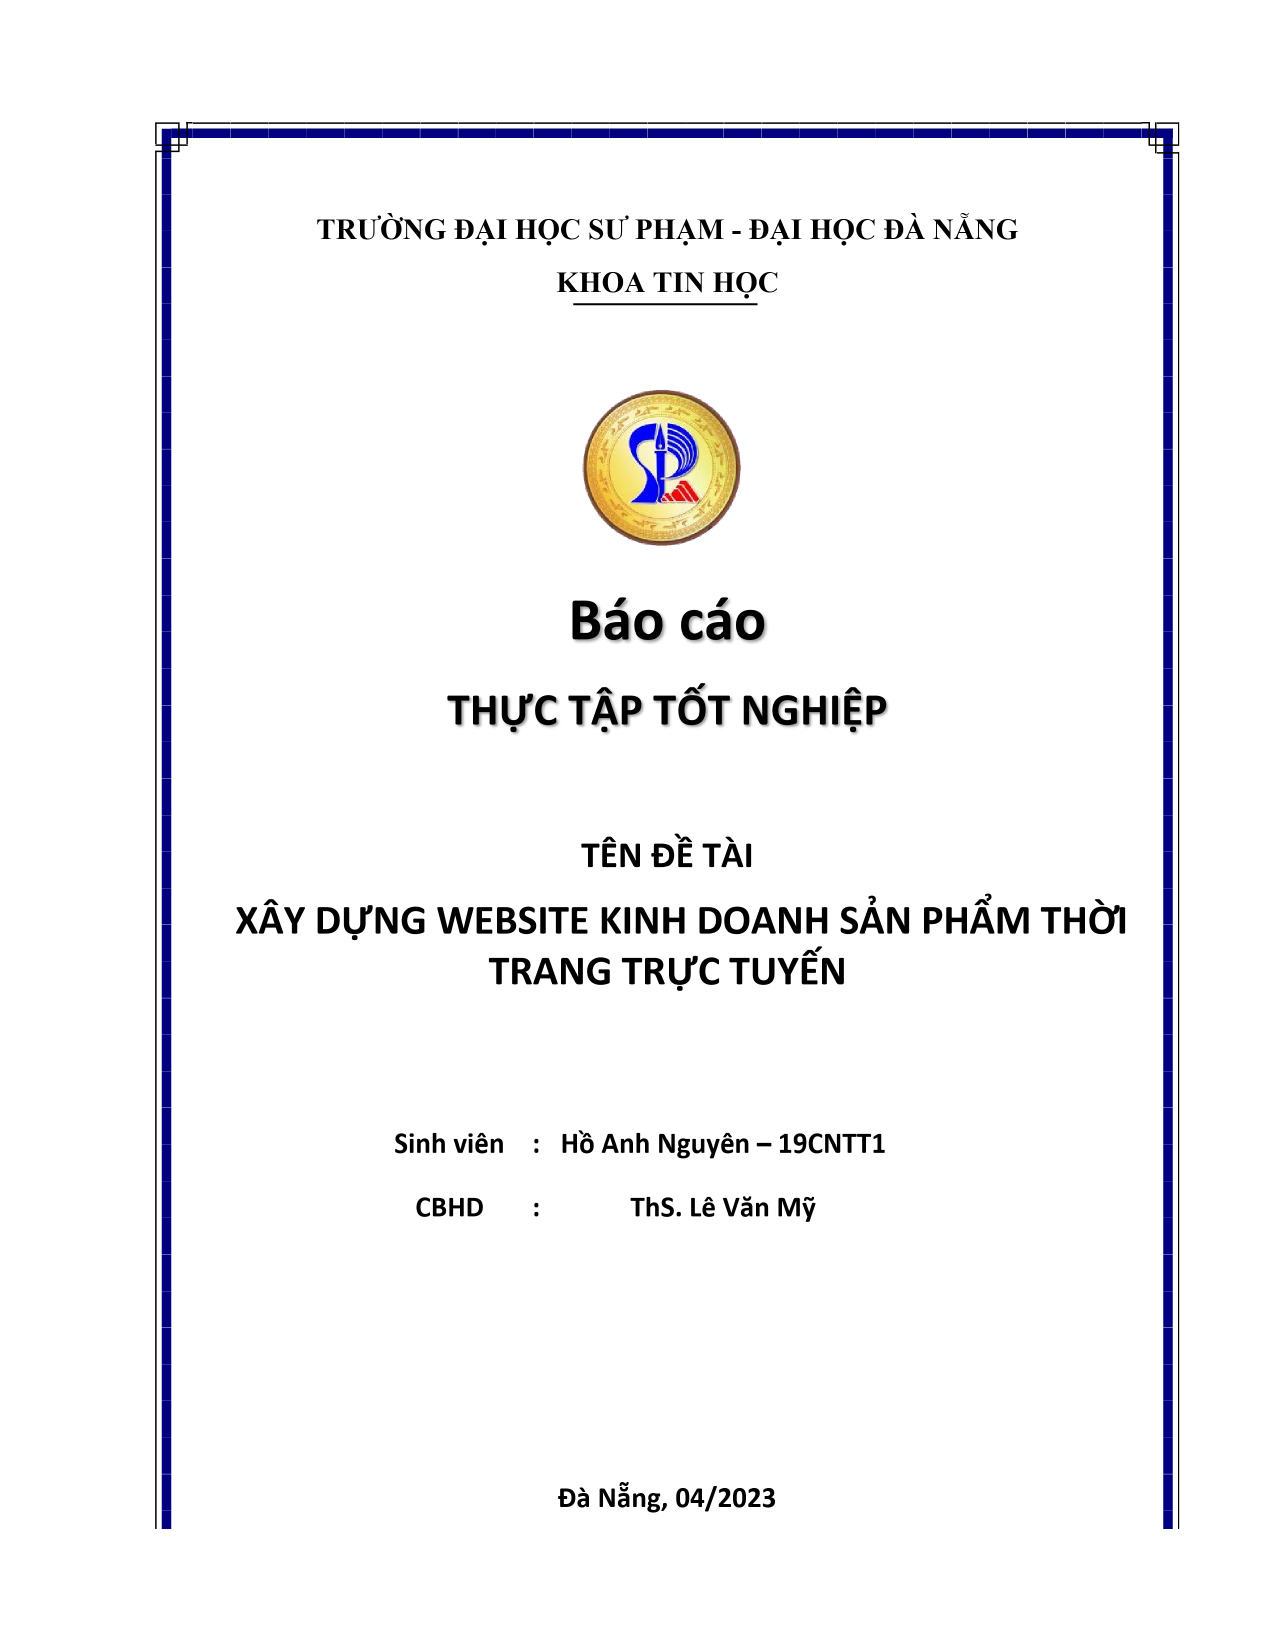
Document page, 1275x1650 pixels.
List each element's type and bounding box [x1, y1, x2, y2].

picture [154, 121, 1180, 1529]
